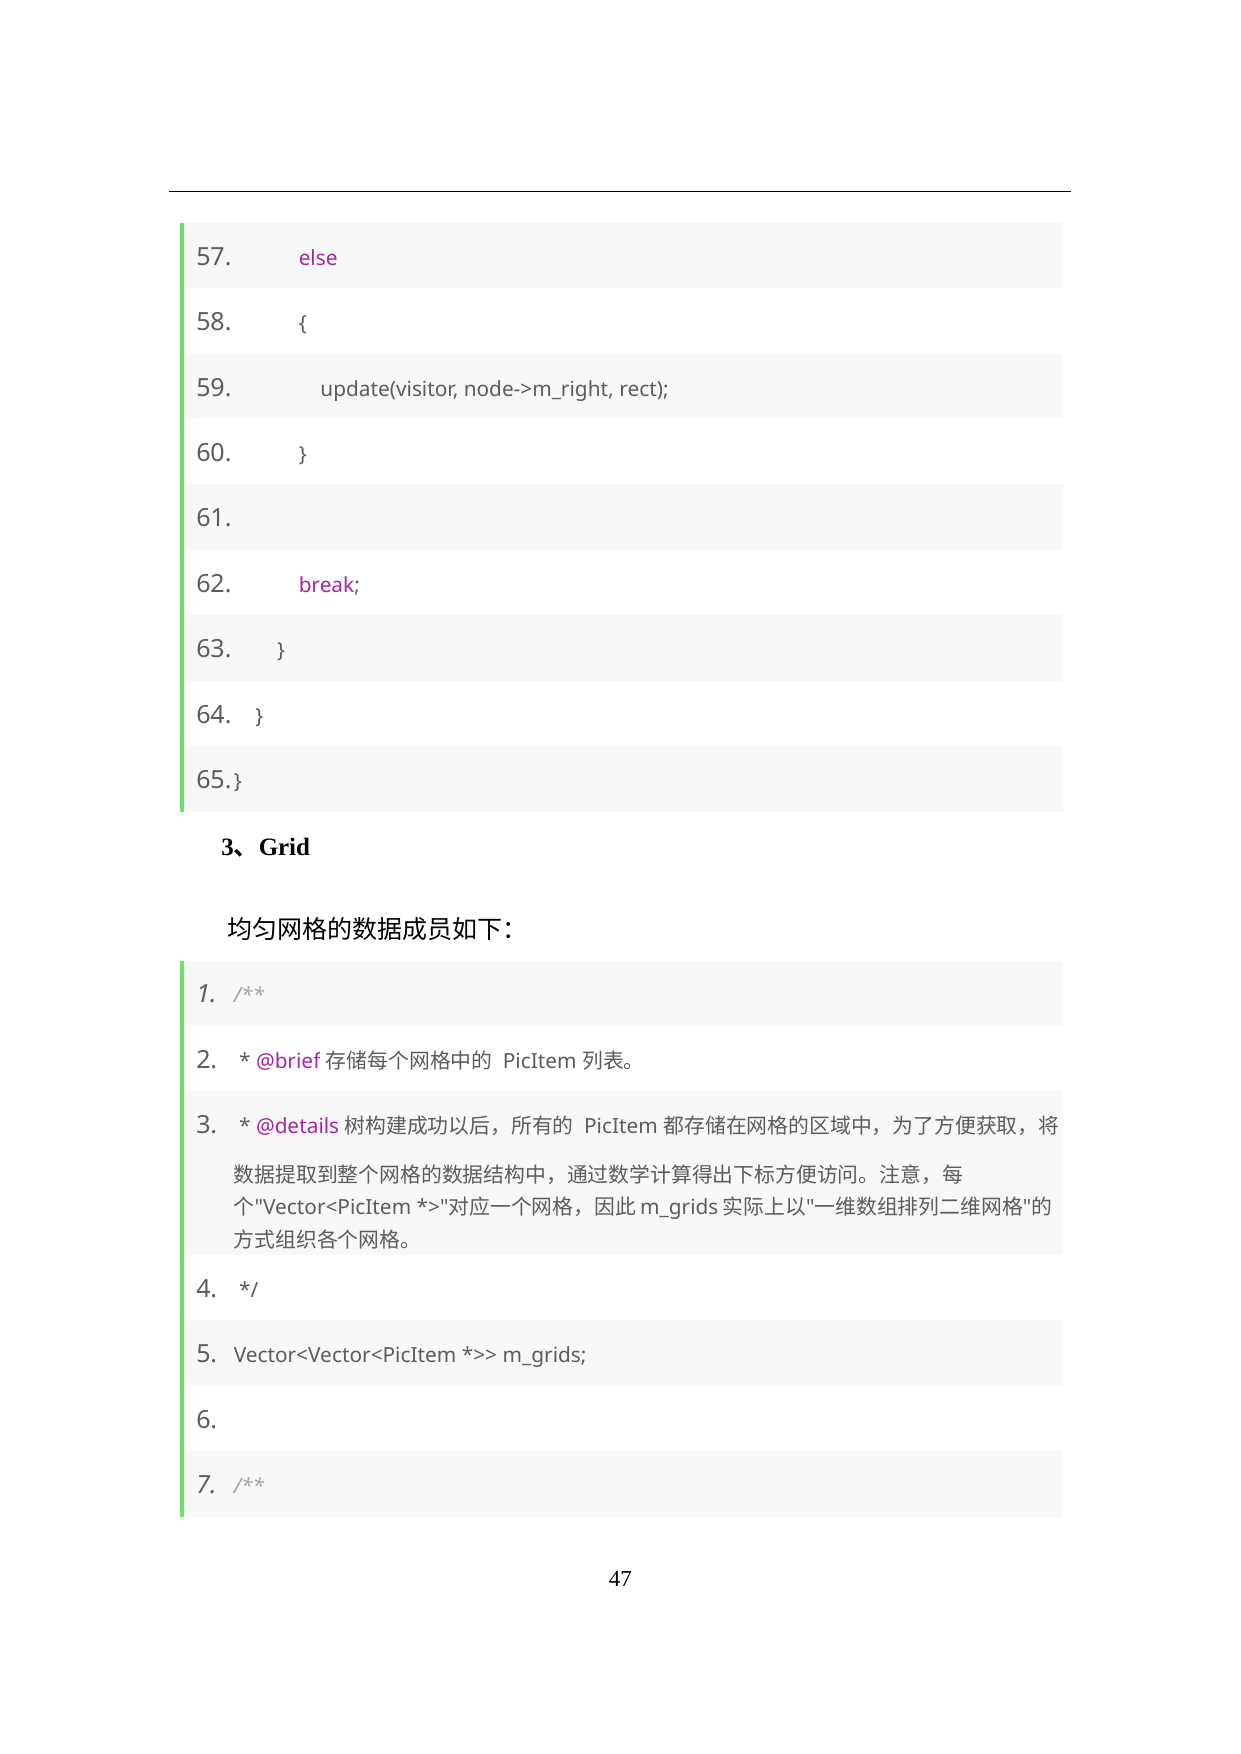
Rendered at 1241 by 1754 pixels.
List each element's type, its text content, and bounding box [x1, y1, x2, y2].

list break; [184, 550, 1063, 615]
list Vector<Vector<PicItem *>> m_grids; [184, 1320, 1063, 1386]
list 3、Grid [177, 812, 1063, 877]
list } [184, 746, 1063, 812]
list { [184, 288, 1063, 354]
text 均匀网格的数据成员如下： [177, 895, 1063, 961]
list * @brief 存储每个网格中的 PicItem 列表。 [184, 1026, 1063, 1091]
list /** [184, 961, 1063, 1026]
list } [184, 615, 1063, 681]
list else [184, 223, 1063, 288]
list * @details 树构建成功以后，所有的 PicItem 都存储在网格的区域中，为了方便获取，将数据提取到整个网格的数据结构中，通过数学计算得出下标方便访问。注意，每个"Vector<PicItem *>"对应一个网格，因此m_grids实际上以"一维数组排列二维网格"的方式组织各个网格。 [184, 1091, 1063, 1255]
list /** [184, 1451, 1063, 1517]
list update(visitor, node->m_right, rect); [184, 354, 1063, 419]
list } [184, 681, 1063, 746]
list } [184, 419, 1063, 484]
list */ [184, 1255, 1063, 1320]
